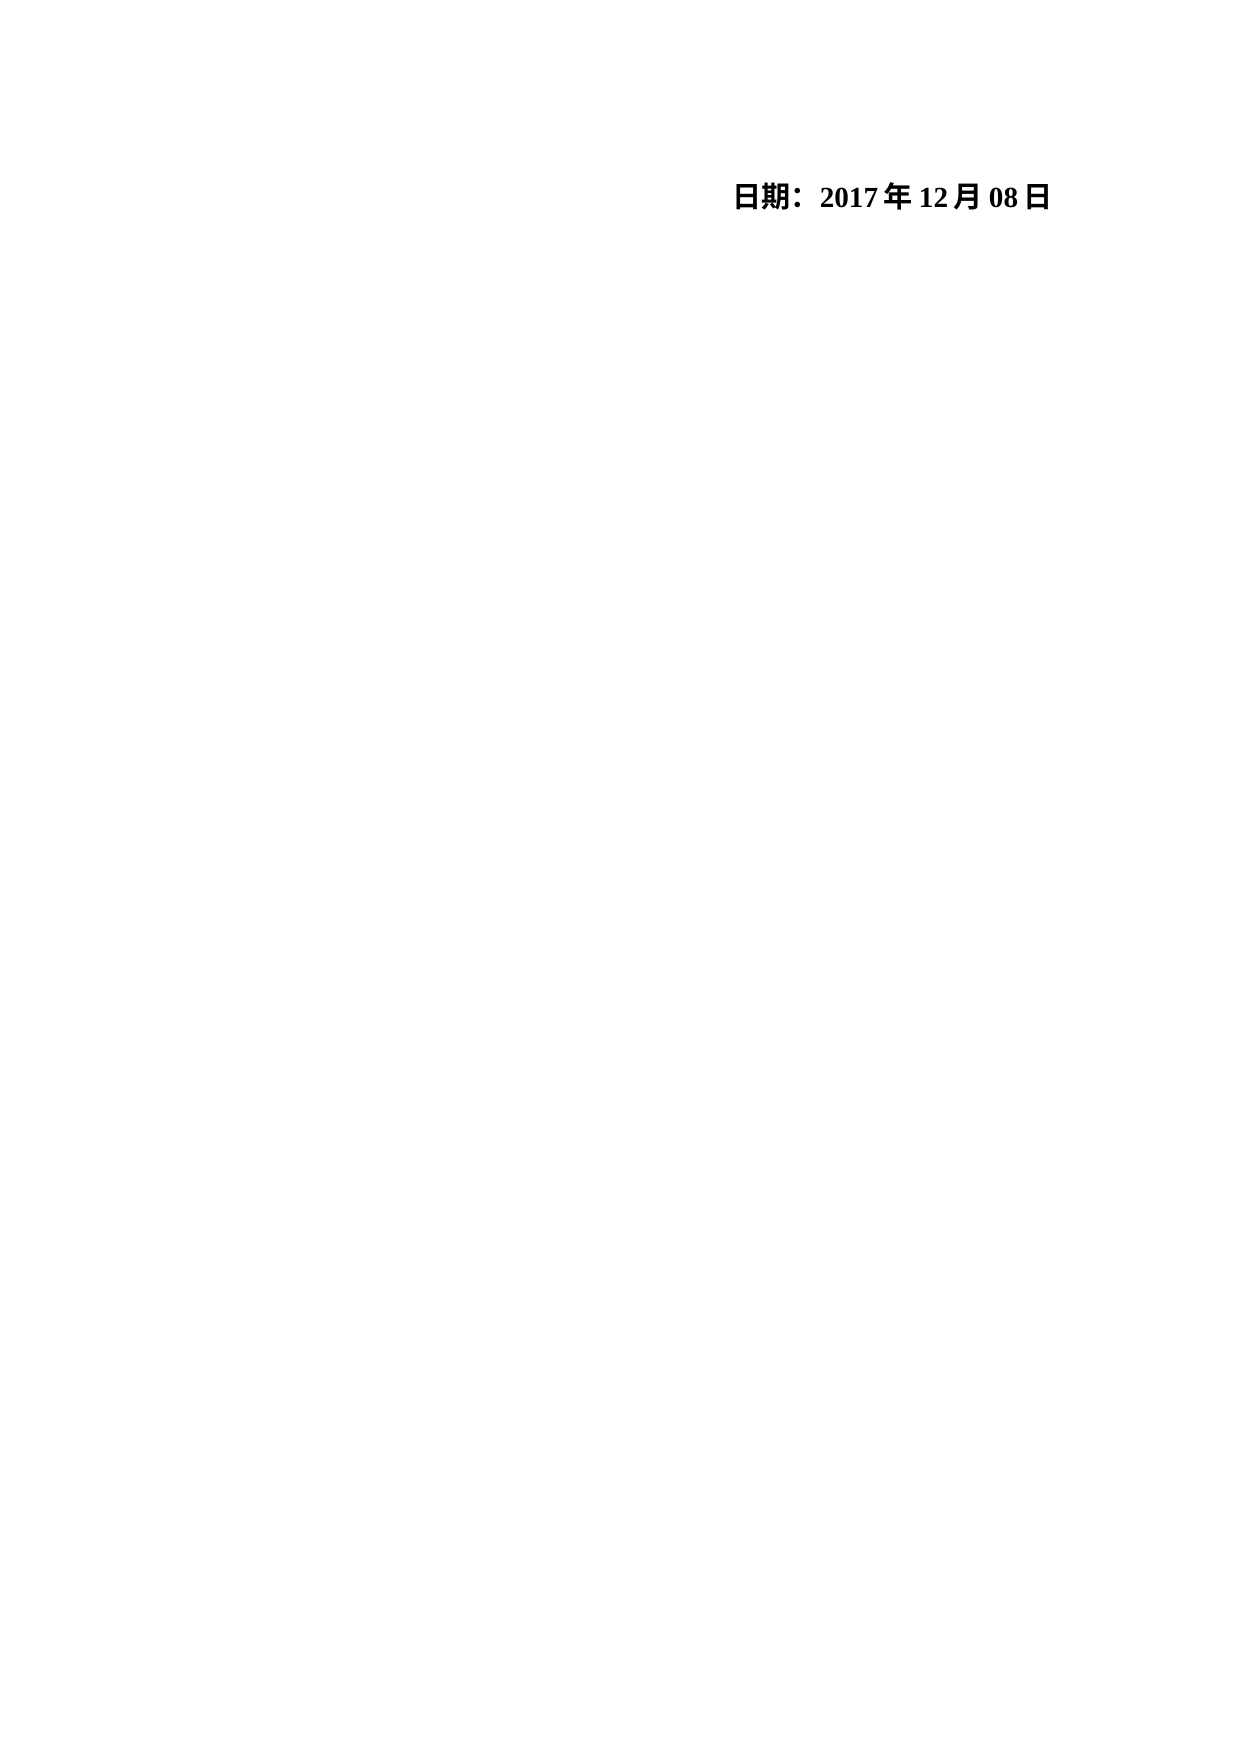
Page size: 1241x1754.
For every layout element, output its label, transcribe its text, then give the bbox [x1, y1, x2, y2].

text 日期：2017年12月08日 [187, 162, 1053, 227]
